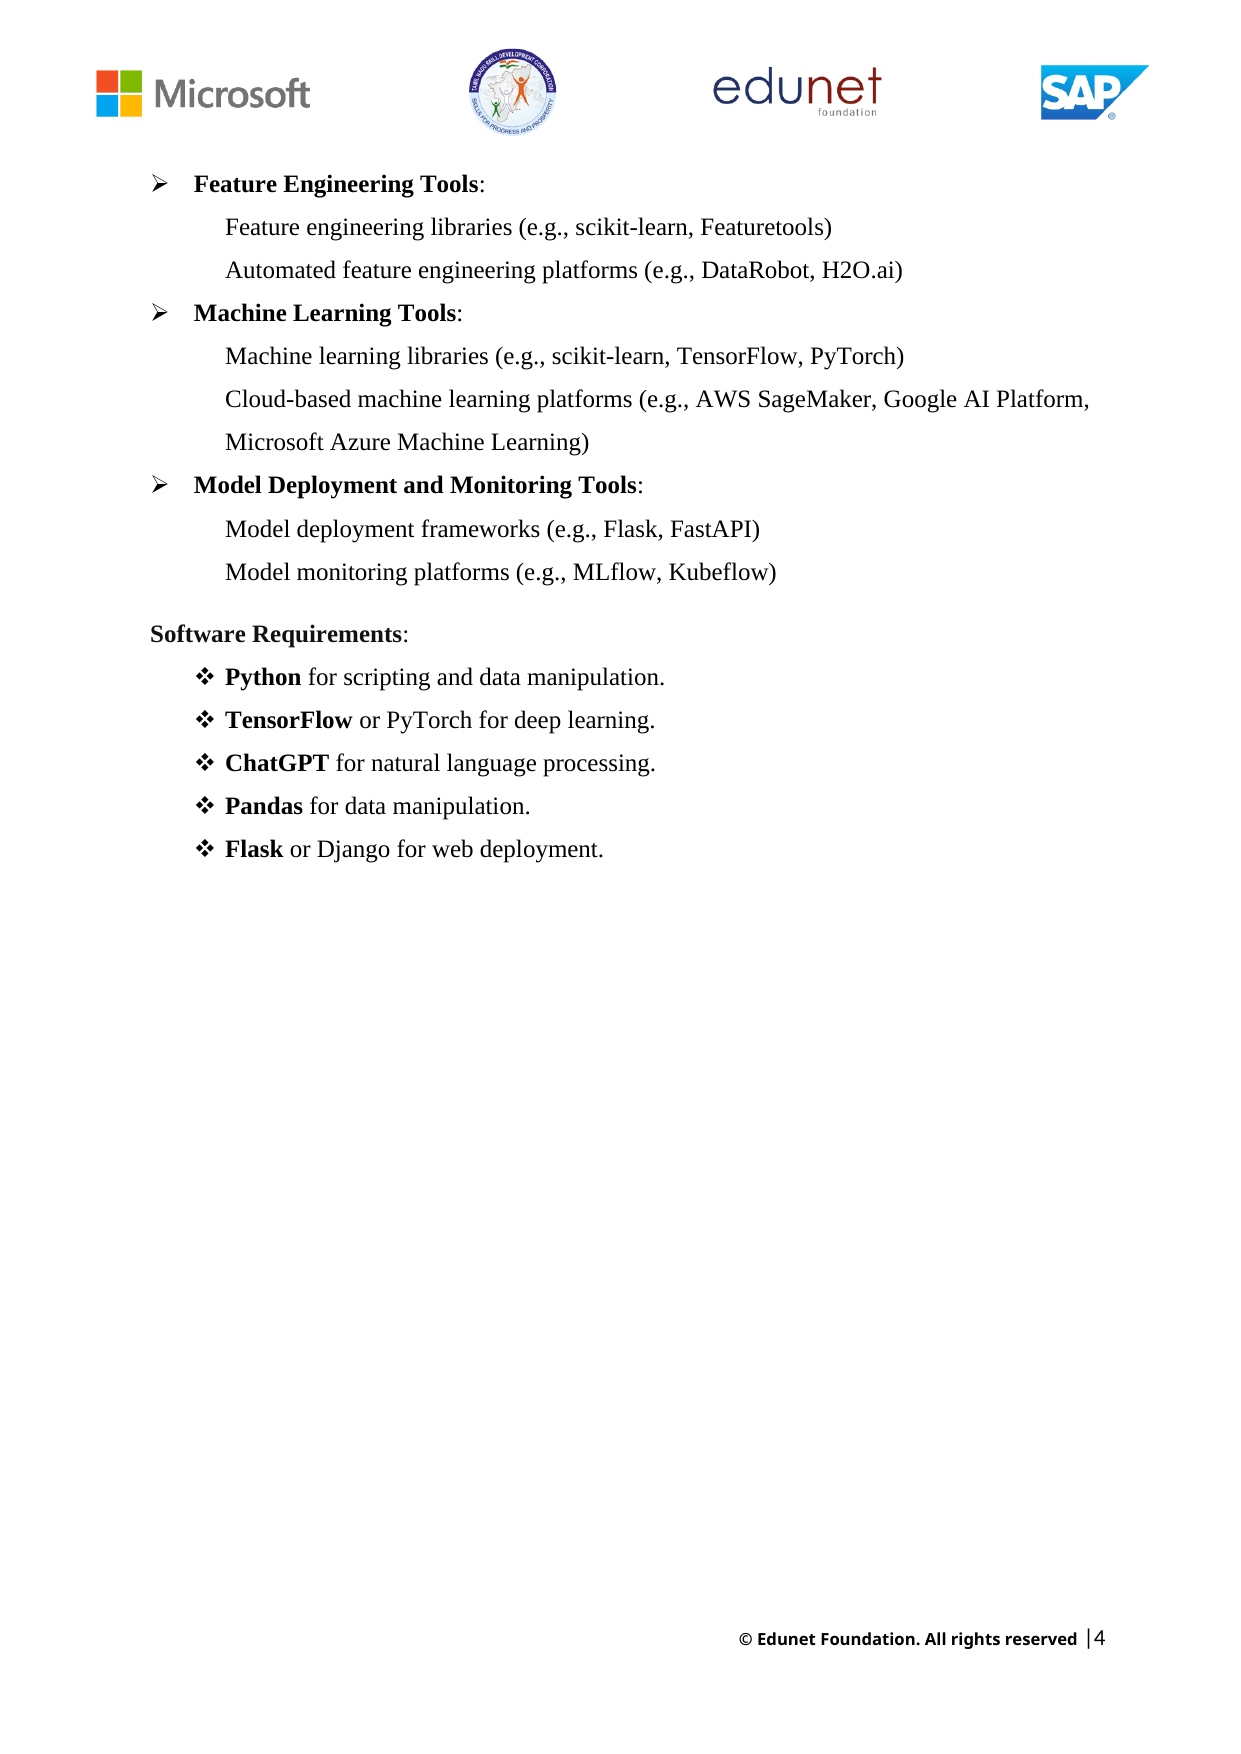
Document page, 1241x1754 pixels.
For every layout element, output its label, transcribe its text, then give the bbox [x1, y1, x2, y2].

list TensorFlow or PyTorch for deep learning. [194, 705, 1105, 734]
list Model Deployment and Monitoring Tools: [150, 471, 1105, 499]
picture [466, 45, 558, 137]
list Python for scripting and data manipulation. [194, 662, 1105, 691]
list Flask or Django for web deployment. [194, 834, 1105, 863]
list Model monitoring platforms (e.g., MLflow, Kubeflow) [225, 557, 1105, 586]
list Pandas for data manipulation. [194, 791, 1105, 820]
picture [1039, 63, 1151, 121]
list Machine learning libraries (e.g., scikit-learn, TensorFlow, PyTorch) [225, 341, 1105, 370]
text Software Requirements: [150, 619, 1105, 647]
list Cloud-based machine learning platforms (e.g., AWS SageMaker, Google AI Platform, Microsoft Azure Machine Learning) [225, 384, 1105, 456]
picture [706, 60, 889, 122]
list Machine Learning Tools: [150, 298, 1105, 327]
picture [91, 65, 316, 121]
list Automated feature engineering platforms (e.g., DataRobot, H2O.ai) [225, 255, 1105, 284]
list Model deployment frameworks (e.g., Flask, FastAPI) [225, 514, 1105, 542]
list Feature Engineering Tools: [150, 169, 1105, 197]
list Feature engineering libraries (e.g., scikit-learn, Featuretools) [225, 212, 1105, 241]
list ChatGPT for natural language processing. [194, 748, 1105, 777]
